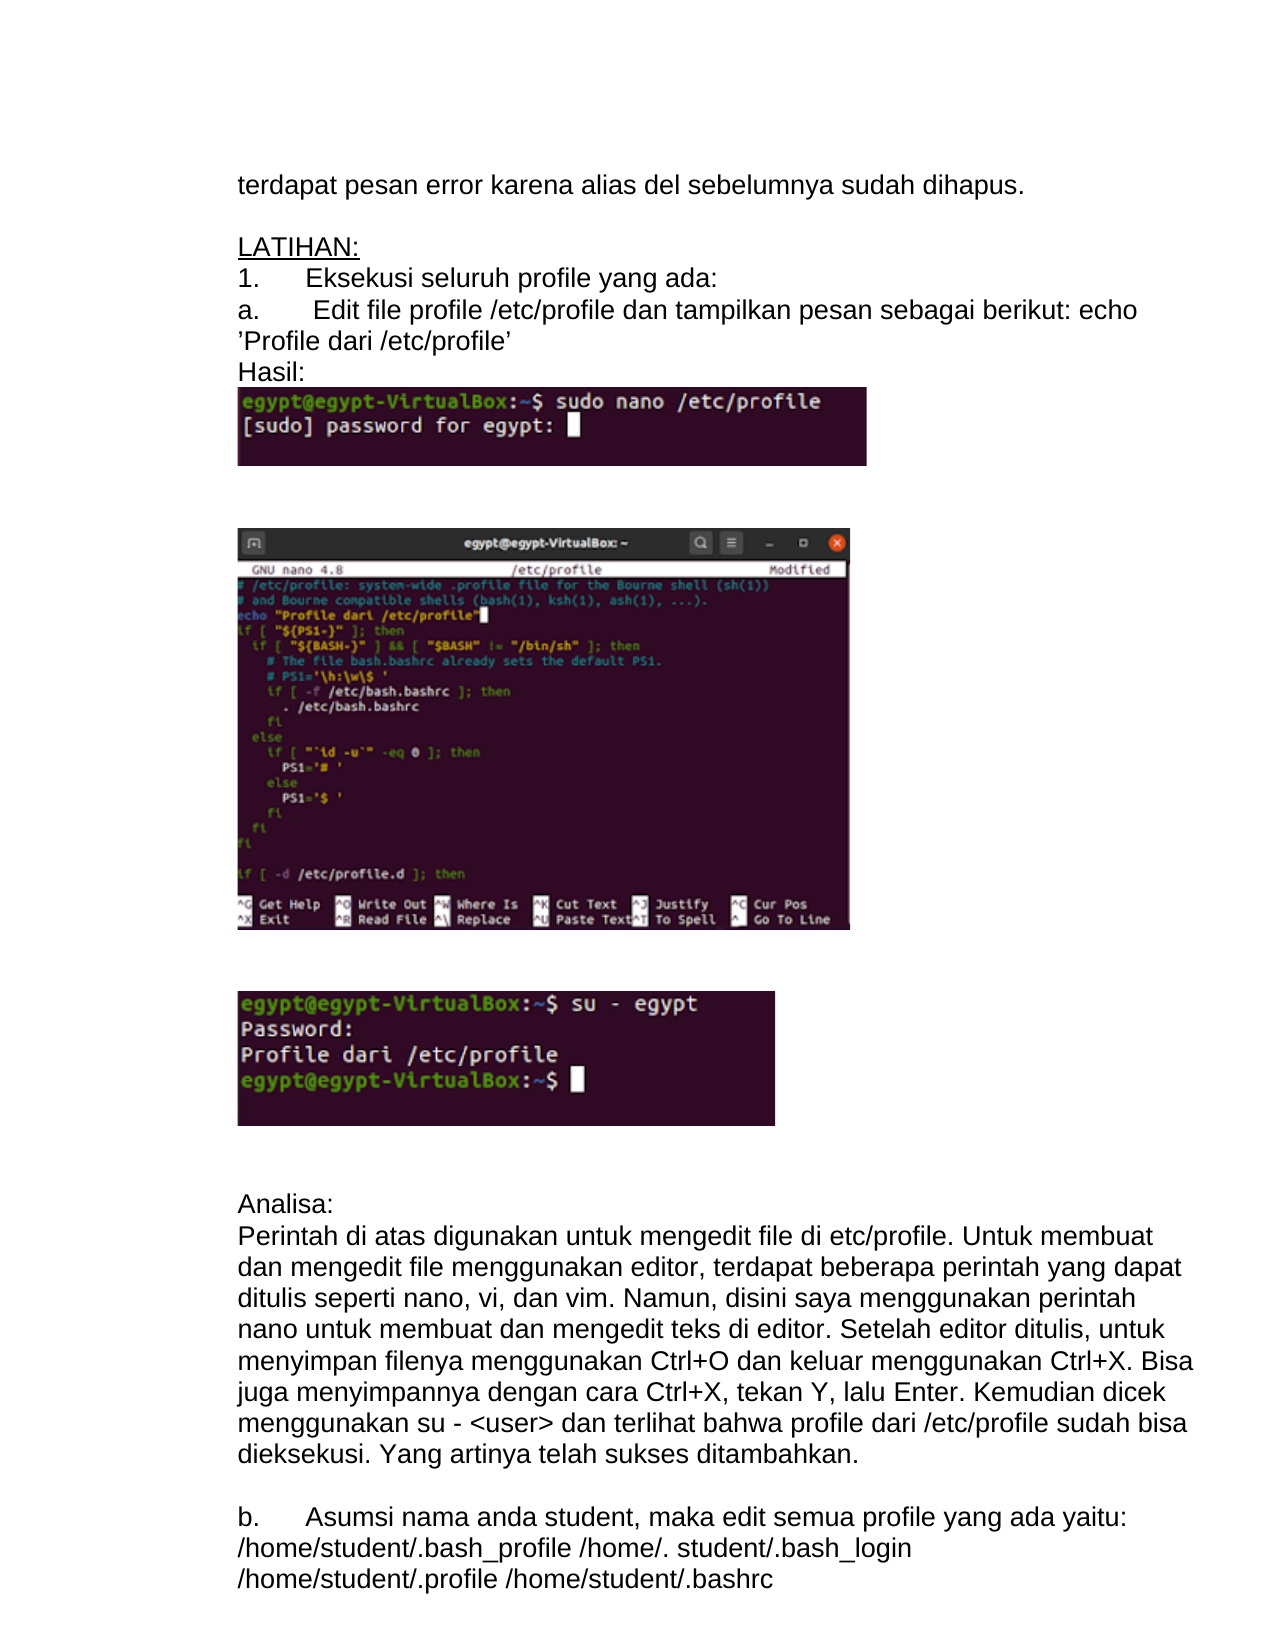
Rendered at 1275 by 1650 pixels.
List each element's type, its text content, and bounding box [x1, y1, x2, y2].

subtitle a. Edit file profile /etc/profile dan tampilkan pesan sebagai berikut: echo ’Profile dari /etc/profile’ [237, 294, 1196, 356]
subtitle LATIHAN: [237, 231, 1196, 262]
subtitle 1. Eksekusi seluruh profile yang ada: [237, 262, 1196, 294]
picture [237, 387, 867, 466]
picture [237, 528, 851, 930]
subtitle Analisa: [237, 1188, 1196, 1220]
picture [237, 991, 775, 1126]
subtitle Perintah di atas digunakan untuk mengedit file di etc/profile. Untuk membuat dan mengedit file menggunakan editor, terdapat beberapa perintah yang dapat ditulis seperti nano, vi, dan vim. Namun, disini saya menggunakan perintah nano untuk membuat dan mengedit teks di editor. Setelah editor ditulis, untuk menyimpan filenya menggunakan Ctrl+O dan keluar menggunakan Ctrl+X. Bisa juga menyimpannya dengan cara Ctrl+X, tekan Y, lalu Enter. Kemudian dicek menggunakan su - <user> dan terlihat bahwa profile dari /etc/profile sudah bisa dieksekusi. Yang artinya telah sukses ditambahkan. [237, 1220, 1196, 1470]
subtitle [237, 169, 1196, 200]
subtitle Hasil: [237, 356, 1196, 387]
subtitle b. Asumsi nama anda student, maka edit semua profile yang ada yaitu: /home/student/.bash_profile /home/. student/.bash_login /home/student/.profile /home/student/.bashrc [237, 1501, 1196, 1595]
